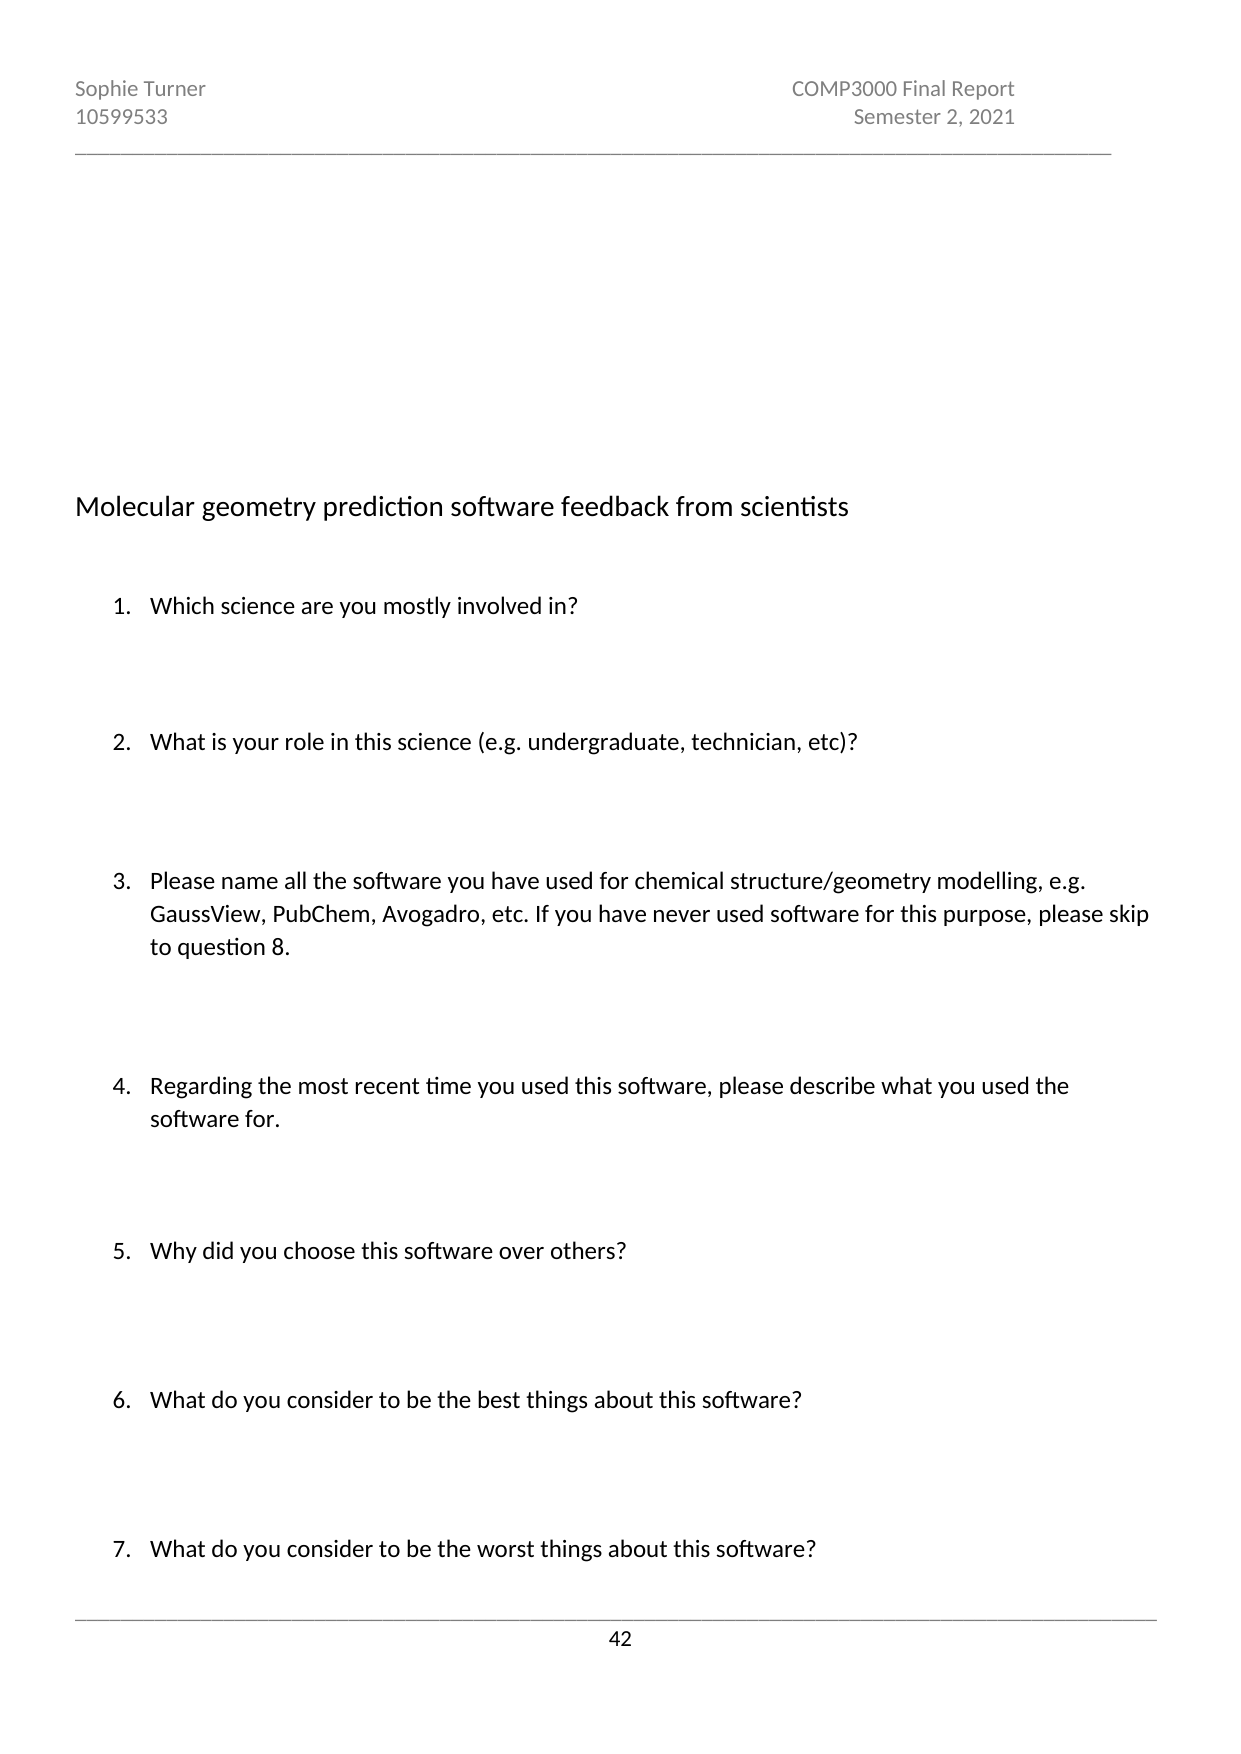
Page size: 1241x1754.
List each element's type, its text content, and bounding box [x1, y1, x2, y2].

list Which science are you mostly involved in? [112, 590, 1165, 621]
list What do you consider to be the worst things about this software? [112, 1533, 1165, 1563]
list Regarding the most recent time you used this software, please describe what you used the software for. [112, 1071, 1165, 1134]
list What do you consider to be the best things about this software? [112, 1384, 1165, 1415]
list What is your role in this science (e.g. undergraduate, technician, etc)? [112, 726, 1165, 756]
list Why did you choose this software over others? [112, 1236, 1165, 1266]
text Molecular geometry prediction software feedback from scientists [75, 488, 1165, 524]
list Please name all the software you have used for chemical structure/geometry modelling, e.g. GaussView, PubChem, Avogadro, etc. If you have never used software for this purpose, please skip to question 8. [112, 865, 1165, 962]
